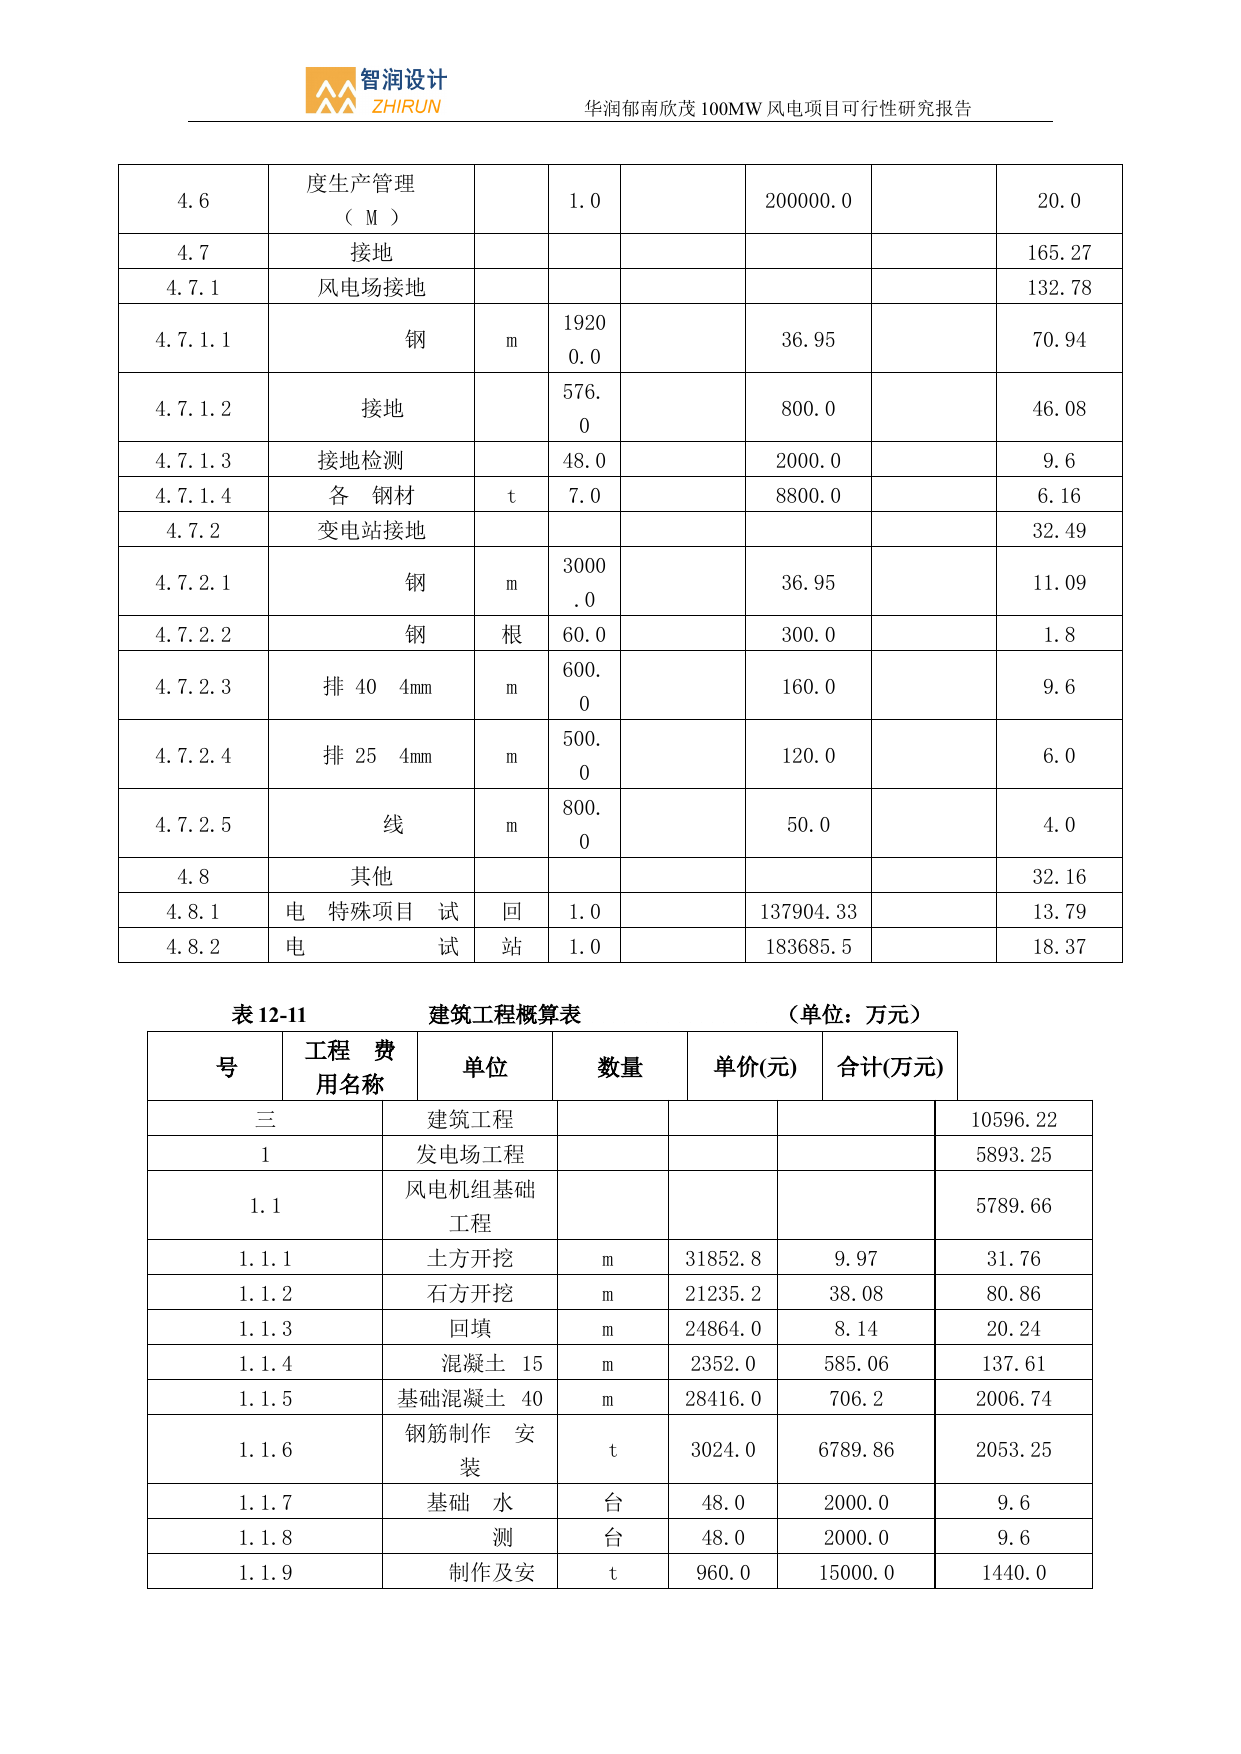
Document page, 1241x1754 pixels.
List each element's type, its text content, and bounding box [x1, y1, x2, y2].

table_cell 1.0 [549, 893, 620, 927]
table_cell m³ [558, 1310, 668, 1343]
table_cell 2006.74 [936, 1380, 1092, 1413]
table_cell 4.8.1 [119, 893, 268, 927]
table_cell 48.0 [669, 1519, 777, 1552]
table_cell 基础混凝土C40 [383, 1380, 557, 1413]
table_cell 1.1.4 [148, 1345, 382, 1378]
table_cell 38.08 [778, 1275, 934, 1308]
table_cell 套 [475, 442, 548, 476]
table_cell - [872, 720, 996, 788]
table_cell 钢筋制作与安装 [383, 1415, 557, 1482]
table_cell 4.7.2.5 [119, 789, 268, 857]
table_cell 132.78 [997, 269, 1122, 303]
table_cell 离子接地极 [269, 373, 474, 441]
table_cell 各种钢材 [269, 477, 474, 511]
table_cell 变电站接地 [269, 512, 474, 546]
table_cell 1.1.3 [148, 1310, 382, 1343]
table_cell 风电机组基础工程 [383, 1171, 557, 1238]
table_cell 5893.25 [936, 1136, 1092, 1169]
table_cell 1.8 [997, 616, 1122, 650]
table_cell - [872, 616, 996, 650]
table_cell 1.1.5 [148, 1380, 382, 1413]
table_cell - [621, 547, 745, 615]
table_cell - [621, 165, 745, 233]
table_cell 36.95 [746, 547, 871, 615]
table_cell 4.7.2.4 [119, 720, 268, 788]
table_cell m³ [558, 1380, 668, 1413]
table_cell 4.7.1.3 [119, 442, 268, 476]
table_cell 接地检测井 [269, 442, 474, 476]
table_cell - [778, 1136, 934, 1169]
table_cell m³ [558, 1275, 668, 1308]
table_cell 500.0 [549, 720, 620, 788]
table_cell 其他 [269, 858, 474, 892]
table_cell 基础防水 [383, 1484, 557, 1517]
table_cell - [872, 547, 996, 615]
table_cell - [621, 858, 745, 892]
table_cell - [621, 651, 745, 719]
table_cell - [475, 512, 548, 546]
table_cell - [872, 442, 996, 476]
table_header 单价(元) [688, 1032, 822, 1099]
table_cell 铜排-25×4mm² [269, 720, 474, 788]
table_cell 9.6 [936, 1519, 1092, 1552]
table_cell 4.8 [119, 858, 268, 892]
table_cell 2352.0 [669, 1345, 777, 1378]
table_cell 800.0 [549, 789, 620, 857]
table_cell - [475, 269, 548, 303]
table_cell 6.16 [997, 477, 1122, 511]
table_cell - [669, 1101, 777, 1134]
table_cell 软铜线 [269, 789, 474, 857]
table_cell - [872, 512, 996, 546]
table_cell 回 [475, 893, 548, 927]
table_cell 706.2 [778, 1380, 934, 1413]
table_cell - [558, 1171, 668, 1238]
table_cell - [872, 928, 996, 962]
table_cell - [475, 858, 548, 892]
table_cell 1.1.9 [148, 1554, 382, 1587]
table_header 数量 [553, 1032, 687, 1099]
table_cell 20.0 [997, 165, 1122, 233]
table_cell - [872, 651, 996, 719]
table_cell 6.0 [997, 720, 1122, 788]
table_cell 台 [558, 1484, 668, 1517]
table_cell 300.0 [746, 616, 871, 650]
table_cell 9.6 [936, 1484, 1092, 1517]
table_cell - [621, 928, 745, 962]
table_cell 28416.0 [669, 1380, 777, 1413]
table_cell 183685.5 [746, 928, 871, 962]
table_cell - [621, 720, 745, 788]
table_cell m [475, 789, 548, 857]
table_cell 4.7.2.2 [119, 616, 268, 650]
table_cell 2000.0 [746, 442, 871, 476]
table_cell 9.6 [997, 442, 1122, 476]
table_cell 137.61 [936, 1345, 1092, 1378]
table_cell 32.16 [997, 858, 1122, 892]
table_cell - [621, 304, 745, 372]
table_cell - [872, 477, 996, 511]
table_cell 3000.0 [549, 547, 620, 615]
table_cell 20.24 [936, 1310, 1092, 1343]
table_cell - [872, 269, 996, 303]
table_cell 137904.33 [746, 893, 871, 927]
table_cell 160.0 [746, 651, 871, 719]
table_cell 4.8.2 [119, 928, 268, 962]
table_cell t [475, 477, 548, 511]
table_cell 19200.0 [549, 304, 620, 372]
table_cell 10596.22 [936, 1101, 1092, 1134]
table_cell 9.6 [997, 651, 1122, 719]
table_cell 800.0 [746, 373, 871, 441]
table_cell 48.0 [669, 1484, 777, 1517]
table_cell - [872, 165, 996, 233]
table_cell 套 [475, 373, 548, 441]
table_cell 电气特殊项目调试 [269, 893, 474, 927]
table_cell - [549, 512, 620, 546]
table_cell 2053.25 [936, 1415, 1092, 1482]
table_cell m [475, 720, 548, 788]
table_cell - [872, 234, 996, 268]
table_cell 套 [475, 165, 548, 233]
table_cell 石方开挖 [383, 1275, 557, 1308]
table_cell 台 [558, 1519, 668, 1552]
table_cell - [621, 512, 745, 546]
table_cell 120.0 [746, 720, 871, 788]
table_cell m [475, 651, 548, 719]
table_cell 165.27 [997, 234, 1122, 268]
table_cell 13.79 [997, 893, 1122, 927]
text 表12-11 建筑工程概算表 （单位：万元） [187, 997, 1053, 1031]
table_cell - [669, 1136, 777, 1169]
table_cell 31852.8 [669, 1240, 777, 1273]
table_cell 960.0 [669, 1554, 777, 1587]
table_cell 576.0 [549, 373, 620, 441]
table_cell 热镀锌扁钢 [269, 304, 474, 372]
table_cell 1.1.7 [148, 1484, 382, 1517]
table_cell 585.06 [778, 1345, 934, 1378]
table_cell 1.0 [549, 928, 620, 962]
table_cell - [621, 269, 745, 303]
table_cell 5789.66 [936, 1171, 1092, 1238]
table_cell - [621, 442, 745, 476]
table_cell - [872, 304, 996, 372]
table_cell 1.0 [549, 165, 620, 233]
table_cell - [872, 858, 996, 892]
table_cell - [558, 1136, 668, 1169]
table_cell 垫层混凝土C15 [383, 1345, 557, 1378]
table_header 合计(万元) [823, 1032, 957, 1099]
table_cell 9.97 [778, 1240, 934, 1273]
table_cell 站 [475, 928, 548, 962]
table_cell - [746, 512, 871, 546]
table_cell t [558, 1554, 668, 1587]
table_cell 11.09 [997, 547, 1122, 615]
table_cell 1440.0 [936, 1554, 1092, 1587]
table_cell 1.1.2 [148, 1275, 382, 1308]
table_cell 600.0 [549, 651, 620, 719]
table_cell - [621, 789, 745, 857]
table_cell - [778, 1171, 934, 1238]
table_cell - [746, 858, 871, 892]
table_cell 沉降观测 [383, 1519, 557, 1552]
table_cell 热镀锌角钢 [269, 616, 474, 650]
table_cell 4.6 [119, 165, 268, 233]
table_cell - [549, 858, 620, 892]
table_cell t [558, 1415, 668, 1482]
table_cell 60.0 [549, 616, 620, 650]
table_header 工程或费用名称 [283, 1032, 417, 1099]
table_cell 4.7.1 [119, 269, 268, 303]
table_cell - [558, 1101, 668, 1134]
table_cell 21235.2 [669, 1275, 777, 1308]
table_cell 电气整套系统调试 [269, 928, 474, 962]
table_cell 接地 [269, 234, 474, 268]
table_cell - [621, 373, 745, 441]
table_cell 6789.86 [778, 1415, 934, 1482]
table_cell - [746, 234, 871, 268]
table_cell - [872, 373, 996, 441]
table_cell 46.08 [997, 373, 1122, 441]
table_cell 土方开挖 [383, 1240, 557, 1273]
table_cell - [778, 1101, 934, 1134]
table_cell 发电场工程 [383, 1136, 557, 1169]
table_cell 31.76 [936, 1240, 1092, 1273]
table_cell 24864.0 [669, 1310, 777, 1343]
table_cell 36.95 [746, 304, 871, 372]
table_cell m [475, 547, 548, 615]
table_cell - [621, 616, 745, 650]
table_cell - [549, 269, 620, 303]
table_cell 回填 [383, 1310, 557, 1343]
table_cell 32.49 [997, 512, 1122, 546]
table_cell 风电场接地 [269, 269, 474, 303]
table_cell 3024.0 [669, 1415, 777, 1482]
table_cell 锚栓制作及安装 [383, 1554, 557, 1587]
table_cell 4.0 [997, 789, 1122, 857]
table_cell m³ [558, 1345, 668, 1378]
table_cell m³ [558, 1240, 668, 1273]
table_cell 8800.0 [746, 477, 871, 511]
table_cell 根 [475, 616, 548, 650]
table_cell 4.7.2.3 [119, 651, 268, 719]
table_cell 2000.0 [778, 1519, 934, 1552]
table_cell 4.7.1.1 [119, 304, 268, 372]
table_cell - [621, 893, 745, 927]
table_cell 48.0 [549, 442, 620, 476]
table_cell 2000.0 [778, 1484, 934, 1517]
table_cell 1.1 [148, 1171, 382, 1238]
table_cell 三 [148, 1101, 382, 1134]
table_cell - [621, 234, 745, 268]
table_cell 1 [148, 1136, 382, 1169]
table_cell 1.1.1 [148, 1240, 382, 1273]
table_cell 8.14 [778, 1310, 934, 1343]
table_cell 80.86 [936, 1275, 1092, 1308]
table_cell - [621, 477, 745, 511]
table_cell - [669, 1171, 777, 1238]
table_cell 50.0 [746, 789, 871, 857]
table_cell 18.37 [997, 928, 1122, 962]
table_cell 4.7.1.4 [119, 477, 268, 511]
table_cell - [872, 893, 996, 927]
table_header 序号 [148, 1032, 282, 1099]
table_cell 4.7.2.1 [119, 547, 268, 615]
picture [305, 65, 448, 115]
table_cell 7.0 [549, 477, 620, 511]
table_cell 热镀锌扁钢 [269, 547, 474, 615]
table_cell - [746, 269, 871, 303]
table_cell 铜排-40×4mm² [269, 651, 474, 719]
table_cell 200000.0 [746, 165, 871, 233]
table_cell 1.1.6 [148, 1415, 382, 1482]
table_header 单位 [418, 1032, 552, 1099]
table_cell 调度生产管理系统（OMS） [269, 165, 474, 233]
table_cell - [475, 234, 548, 268]
table_cell 4.7.1.2 [119, 373, 268, 441]
table_cell m [475, 304, 548, 372]
table_cell 1.1.8 [148, 1519, 382, 1552]
table_cell 15000.0 [778, 1554, 934, 1587]
table_cell 4.7 [119, 234, 268, 268]
table_cell 4.7.2 [119, 512, 268, 546]
table_cell - [872, 789, 996, 857]
table_cell 建筑工程 [383, 1101, 557, 1134]
table_cell - [549, 234, 620, 268]
table_cell 70.94 [997, 304, 1122, 372]
